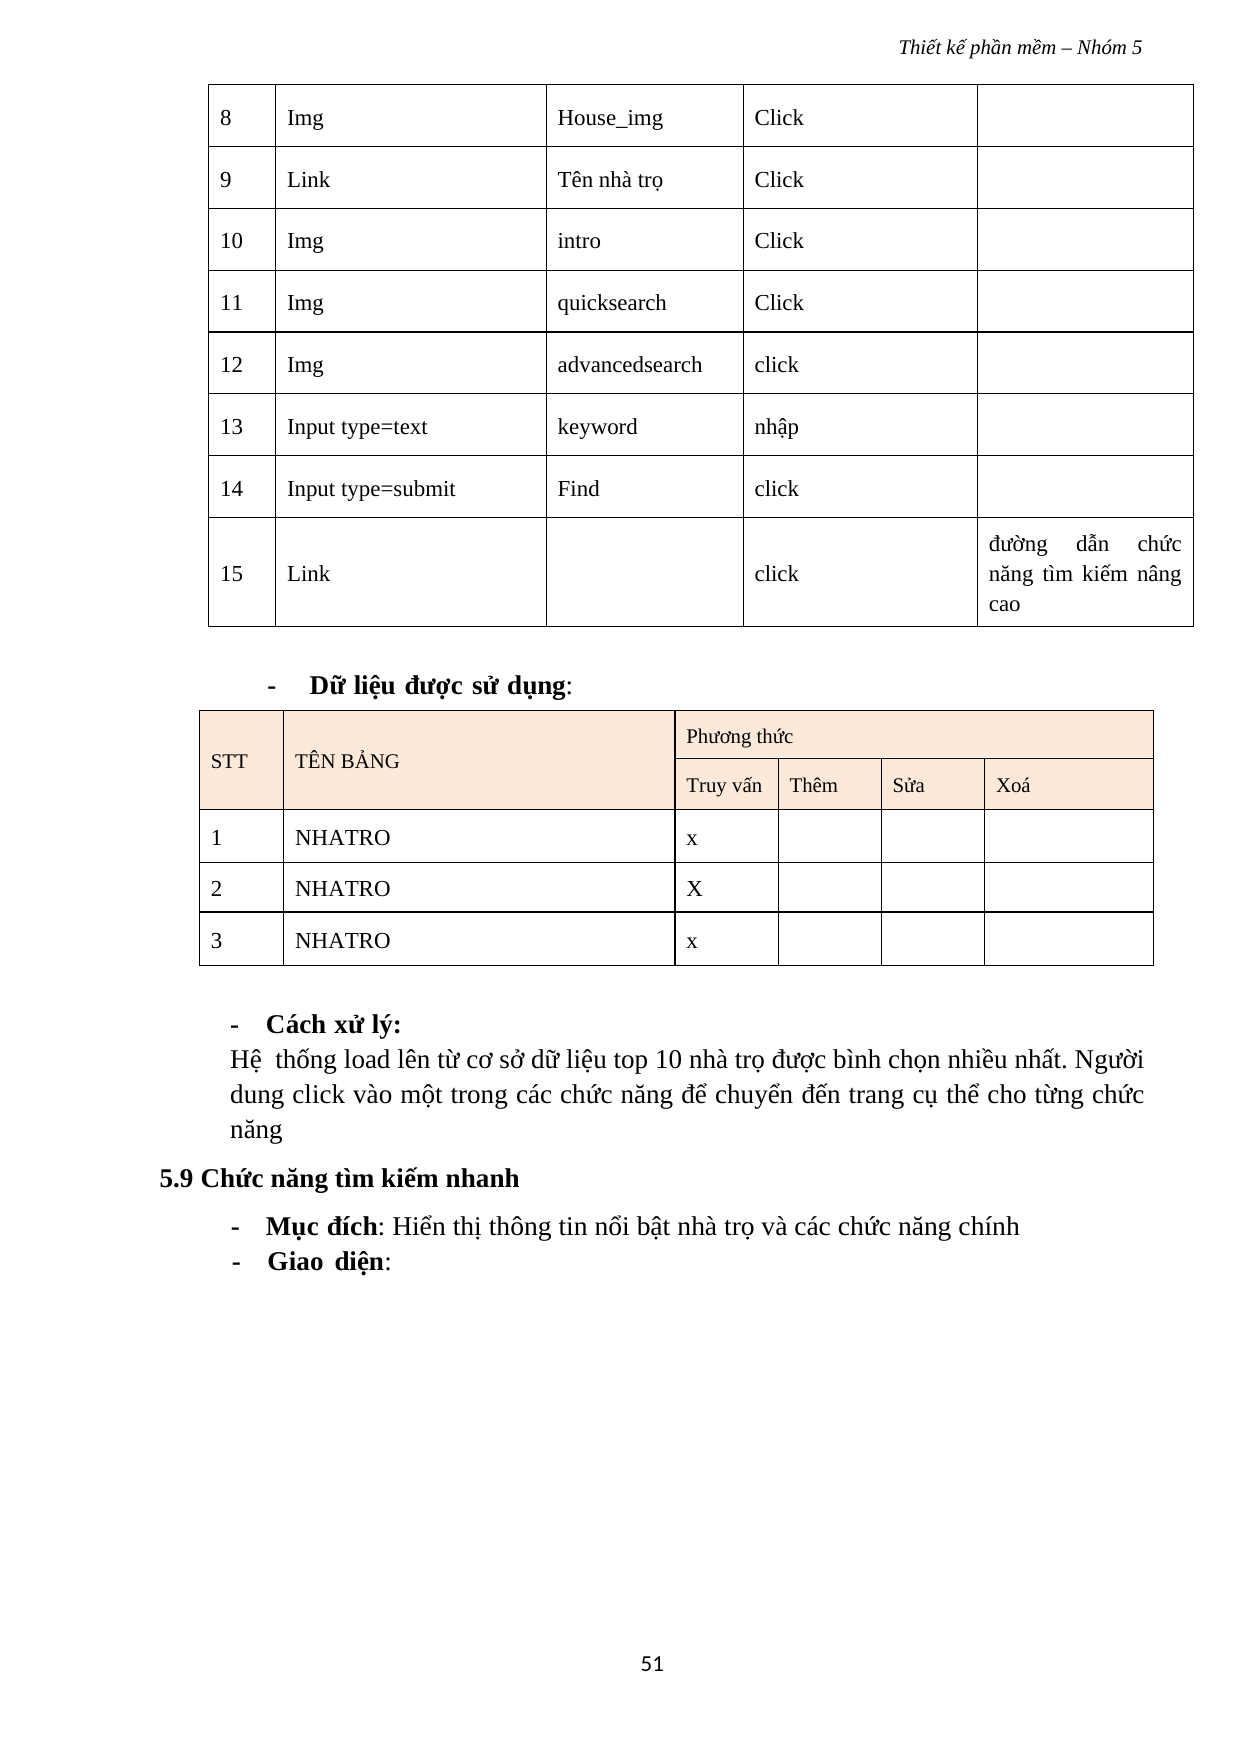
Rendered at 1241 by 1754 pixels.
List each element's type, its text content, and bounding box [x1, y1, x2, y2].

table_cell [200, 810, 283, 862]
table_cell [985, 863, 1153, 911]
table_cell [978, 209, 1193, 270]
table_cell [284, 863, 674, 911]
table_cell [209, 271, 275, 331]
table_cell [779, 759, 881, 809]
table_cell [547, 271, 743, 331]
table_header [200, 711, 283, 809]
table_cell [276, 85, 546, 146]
text - Giao diện: [225, 1245, 1139, 1276]
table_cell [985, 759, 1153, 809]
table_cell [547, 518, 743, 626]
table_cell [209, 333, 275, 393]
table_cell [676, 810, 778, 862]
text - Cách xử lý: [230, 1008, 1146, 1039]
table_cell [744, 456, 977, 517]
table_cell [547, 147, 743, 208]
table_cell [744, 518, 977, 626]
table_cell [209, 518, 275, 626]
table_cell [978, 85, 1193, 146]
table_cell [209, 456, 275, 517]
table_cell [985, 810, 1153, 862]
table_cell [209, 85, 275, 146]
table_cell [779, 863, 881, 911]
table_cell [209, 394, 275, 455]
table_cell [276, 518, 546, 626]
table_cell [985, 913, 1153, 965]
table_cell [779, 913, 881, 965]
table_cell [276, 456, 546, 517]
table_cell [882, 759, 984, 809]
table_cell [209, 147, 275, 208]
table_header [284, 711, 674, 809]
text Hệ thống load lên từ cơ sở dữ liệu top 10 nhà trọ được bình chọn nhiều nhất. Người dung click vào một trong các chức năng để chuyển đến trang cụ thể cho từng chức năng [230, 1043, 1146, 1144]
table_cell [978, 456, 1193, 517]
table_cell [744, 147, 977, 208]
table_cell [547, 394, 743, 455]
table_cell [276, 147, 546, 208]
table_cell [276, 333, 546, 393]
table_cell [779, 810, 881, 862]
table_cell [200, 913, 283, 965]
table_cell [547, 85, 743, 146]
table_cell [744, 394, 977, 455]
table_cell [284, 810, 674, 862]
text - Mục đích: Hiển thị thông tin nổi bật nhà trọ và các chức năng chính [231, 1210, 1146, 1241]
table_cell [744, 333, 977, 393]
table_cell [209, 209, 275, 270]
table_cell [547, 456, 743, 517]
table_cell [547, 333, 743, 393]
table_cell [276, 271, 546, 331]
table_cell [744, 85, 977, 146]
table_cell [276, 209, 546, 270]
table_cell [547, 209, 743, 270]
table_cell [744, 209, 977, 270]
text - Dữ liệu được sử dụng: [267, 669, 1138, 700]
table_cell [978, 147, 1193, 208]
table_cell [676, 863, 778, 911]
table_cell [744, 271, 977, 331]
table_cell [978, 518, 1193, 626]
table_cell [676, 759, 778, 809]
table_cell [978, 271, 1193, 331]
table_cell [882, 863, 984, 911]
subtitle 5.9 Chức năng tìm kiếm nhanh [159, 1161, 1144, 1193]
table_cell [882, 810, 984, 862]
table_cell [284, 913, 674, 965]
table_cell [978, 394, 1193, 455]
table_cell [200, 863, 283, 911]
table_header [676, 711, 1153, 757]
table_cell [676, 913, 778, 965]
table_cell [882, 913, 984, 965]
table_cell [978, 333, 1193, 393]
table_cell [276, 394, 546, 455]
